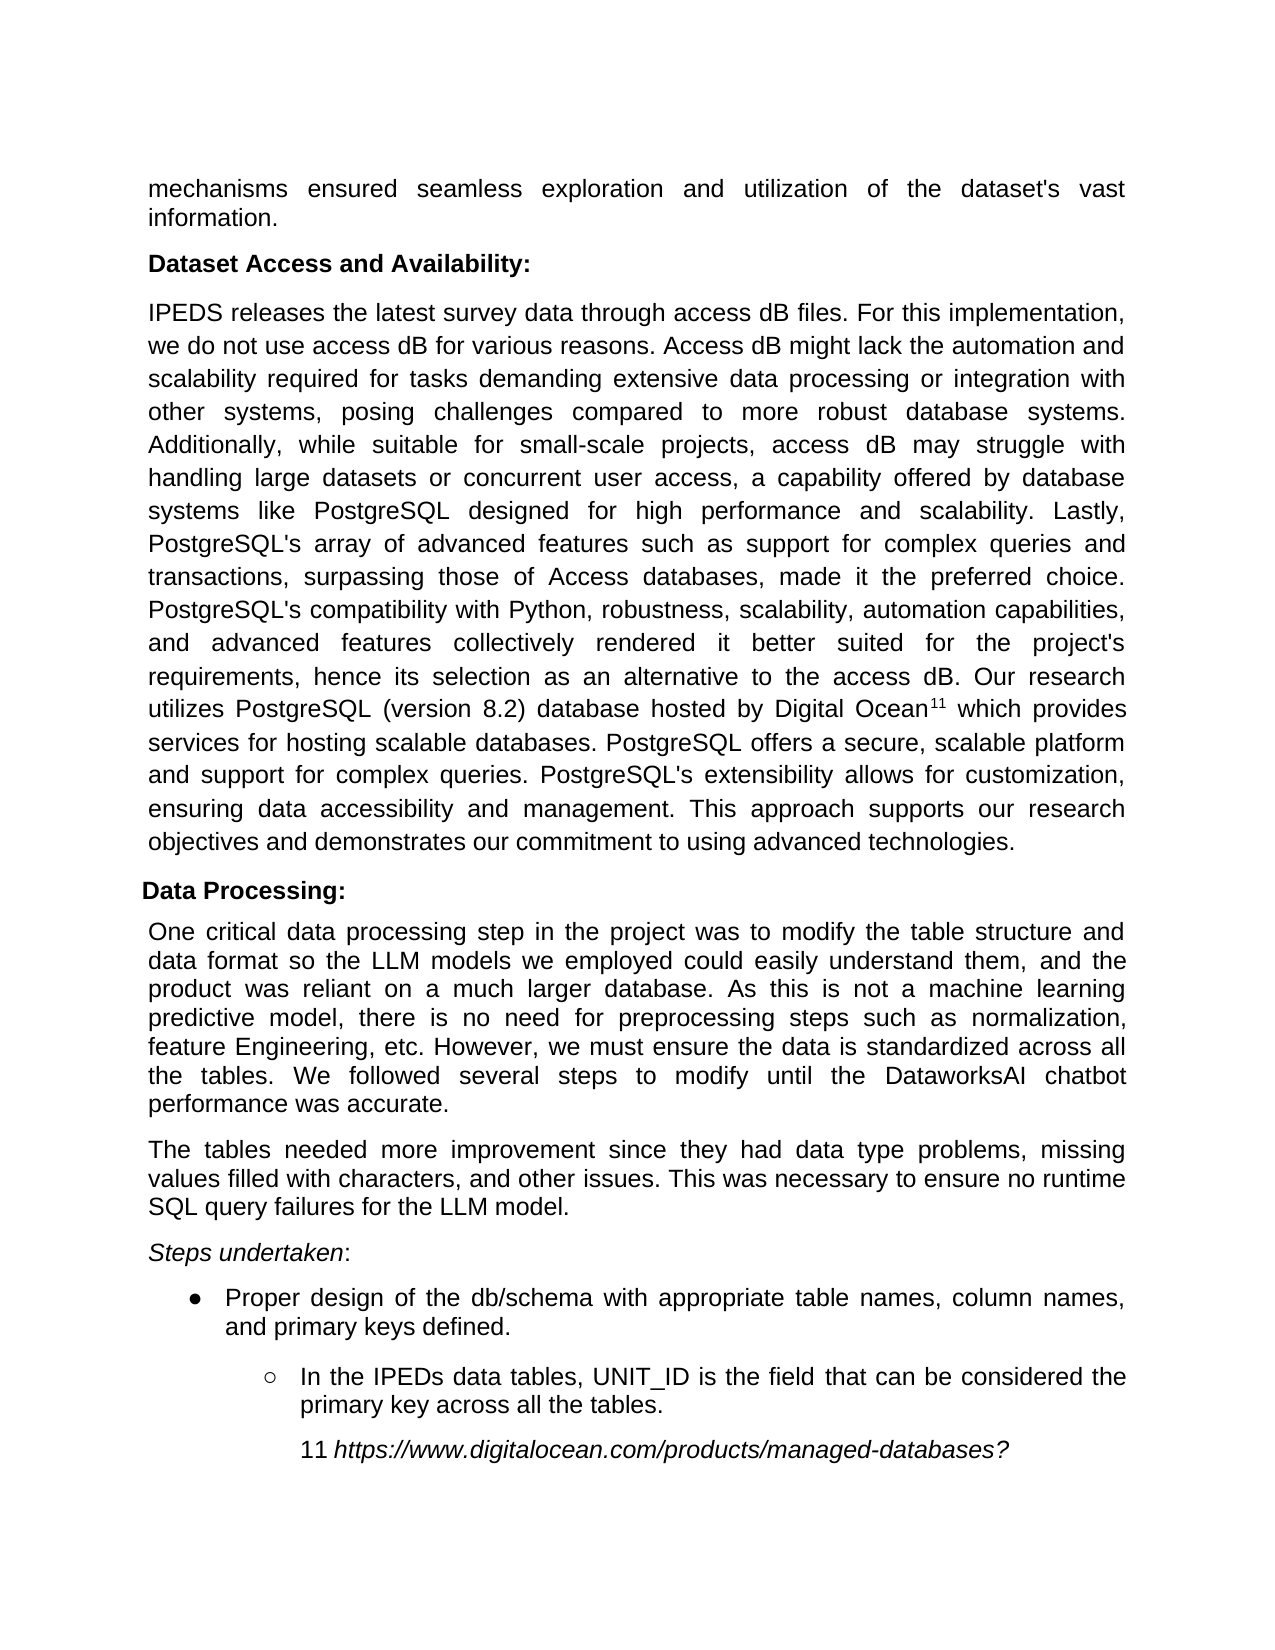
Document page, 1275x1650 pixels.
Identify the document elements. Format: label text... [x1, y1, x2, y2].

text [148, 174, 1127, 232]
text One critical data processing step in the project was to modify the table structure and data format so the LLM models we employed could easily understand them, and the product was reliant on a much larger database. As this is not a machine learning predictive model, there is no need for preprocessing steps such as normalization, feature Engineering, etc. However, we must ensure the data is standardized across all the tables. We followed several steps to modify until the DataworksAI chatbot performance was accurate. [148, 917, 1127, 1118]
list Proper design of the db/schema with appropriate table names, column names, and primary keys defined. [187, 1283, 1127, 1341]
text Dataset Access and Availability: [148, 248, 1127, 277]
text The tables needed more improvement since they had data type problems, missing values filled with characters, and other issues. This was necessary to ensure no runtime SQL query failures for the LLM model. [148, 1135, 1127, 1221]
list In the IPEDs data tables, UNIT_ID is the field that can be considered the primary key across all the tables. [262, 1362, 1127, 1419]
text Steps undertaken: [148, 1238, 1127, 1267]
text IPEDS releases the latest survey data through access dB files. For this implementation, we do not use access dB for various reasons. Access dB might lack the automation and scalability required for tasks demanding extensive data processing or integration with other systems, posing challenges compared to more robust database systems. Additionally, while suitable for small-scale projects, access dB may struggle with handling large datasets or concurrent user access, a capability offered by database systems like PostgreSQL designed for high performance and scalability. Lastly, PostgreSQL's array of advanced features such as support for complex queries and transactions, surpassing those of Access databases, made it the preferred choice. PostgreSQL's compatibility with Python, robustness, scalability, automation capabilities, and advanced features collectively rendered it better suited for the project's requirements, hence its selection as an alternative to the access dB. Our research utilizes PostgreSQL (version 8.2) database hosted by Digital Ocean which provides services for hosting scalable databases. PostgreSQL offers a secure, scalable platform and support for complex queries. PostgreSQL's extensibility allows for customization, ensuring data accessibility and management. This approach supports our research objectives and demonstrates our commitment to using advanced technologies. [148, 298, 1127, 855]
text Data Processing: [142, 876, 1125, 905]
